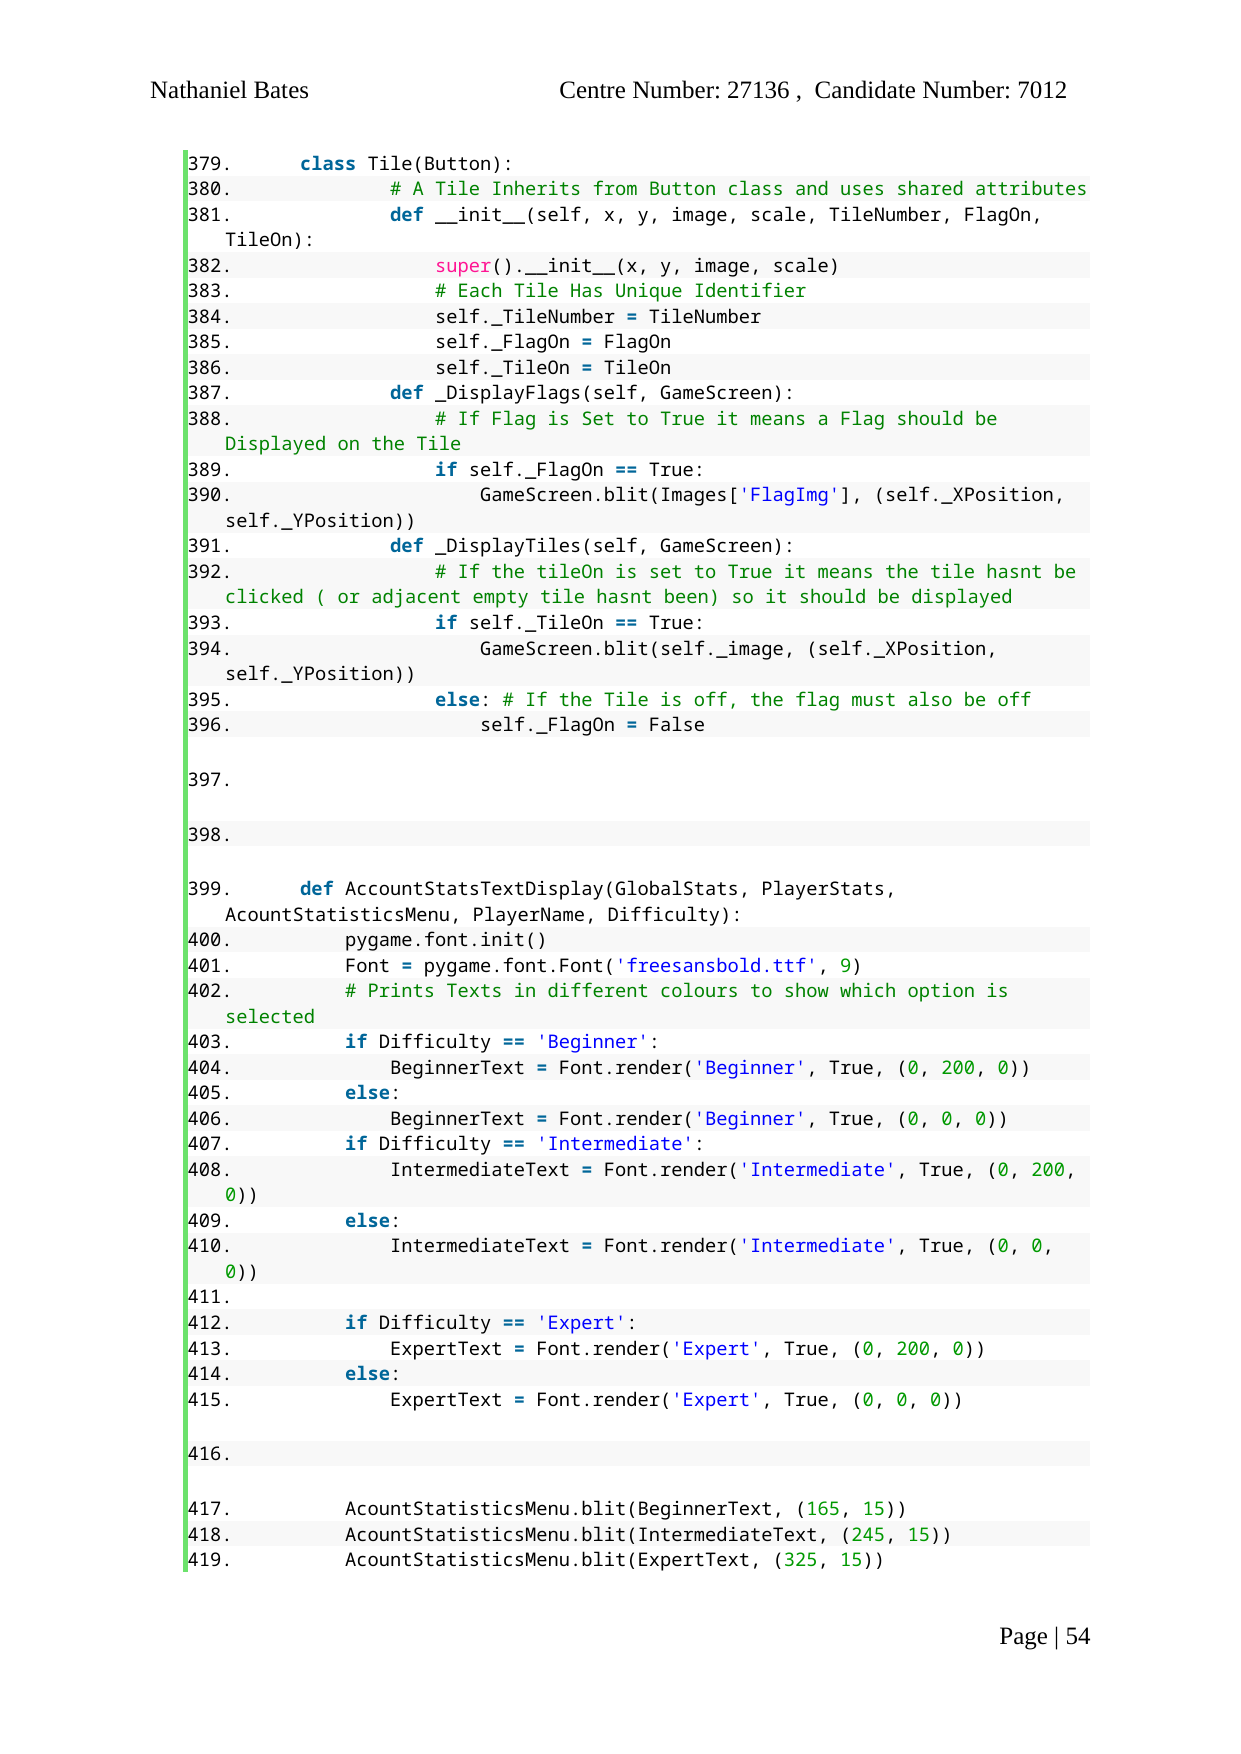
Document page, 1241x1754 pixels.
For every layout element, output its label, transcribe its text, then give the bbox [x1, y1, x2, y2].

list # Each Tile Has Unique Identifier [188, 278, 1090, 303]
list IntermediateText = Font.render('Intermediate', True, (0, 0, 0)) [188, 1233, 1090, 1284]
list def _DisplayFlags(self, GameScreen): [188, 380, 1090, 405]
list if Difficulty == 'Expert': [188, 1309, 1090, 1335]
list BeginnerText = Font.render('Beginner', True, (0, 0, 0)) [188, 1105, 1090, 1131]
list self._TileNumber = TileNumber [188, 303, 1090, 329]
list if self._TileOn == True: [188, 609, 1090, 635]
list # If Flag is Set to True it means a Flag should be Displayed on the Tile [188, 405, 1090, 456]
list ExpertText = Font.render('Expert', True, (0, 200, 0)) [188, 1335, 1090, 1360]
list BeginnerText = Font.render('Beginner', True, (0, 200, 0)) [188, 1054, 1090, 1080]
list def AccountStatsTextDisplay(GlobalStats, PlayerStats, AcountStatisticsMenu, PlayerName, Difficulty): [188, 876, 1090, 927]
list IntermediateText = Font.render('Intermediate', True, (0, 200, 0)) [188, 1156, 1090, 1207]
list else: [188, 1207, 1090, 1233]
list def __init__(self, x, y, image, scale, TileNumber, FlagOn, TileOn): [188, 201, 1090, 252]
list Font = pygame.font.Font('freesansbold.ttf', 9) [188, 952, 1090, 978]
list self._FlagOn = False [188, 711, 1090, 737]
list else: [188, 1360, 1090, 1386]
list if Difficulty == 'Beginner': [188, 1029, 1090, 1054]
list def _DisplayTiles(self, GameScreen): [188, 533, 1090, 558]
list ExpertText = Font.render('Expert', True, (0, 0, 0)) [188, 1386, 1090, 1411]
list class Tile(Button): [188, 150, 1090, 176]
list self._FlagOn = FlagOn [188, 329, 1090, 354]
list # Prints Texts in different colours to show which option is selected [188, 978, 1090, 1029]
list AcountStatisticsMenu.blit(BeginnerText, (165, 15)) [188, 1495, 1090, 1521]
list pygame.font.init() [188, 927, 1090, 952]
list AcountStatisticsMenu.blit(ExpertText, (325, 15)) [188, 1546, 1090, 1572]
list # A Tile Inherits from Button class and uses shared attributes [188, 176, 1090, 201]
list if Difficulty == 'Intermediate': [188, 1131, 1090, 1156]
list else: [188, 1080, 1090, 1105]
list # If the tileOn is set to True it means the tile hasnt be clicked ( or adjacent empty tile hasnt been) so it should be displayed [188, 558, 1090, 609]
list else: # If the Tile is off, the flag must also be off [188, 686, 1090, 711]
list GameScreen.blit(self._image, (self._XPosition, self._YPosition)) [188, 635, 1090, 686]
list AcountStatisticsMenu.blit(IntermediateText, (245, 15)) [188, 1521, 1090, 1546]
list super().__init__(x, y, image, scale) [188, 252, 1090, 278]
list self._TileOn = TileOn [188, 354, 1090, 380]
list GameScreen.blit(Images['FlagImg'], (self._XPosition, self._YPosition)) [188, 482, 1090, 533]
list if self._FlagOn == True: [188, 456, 1090, 482]
